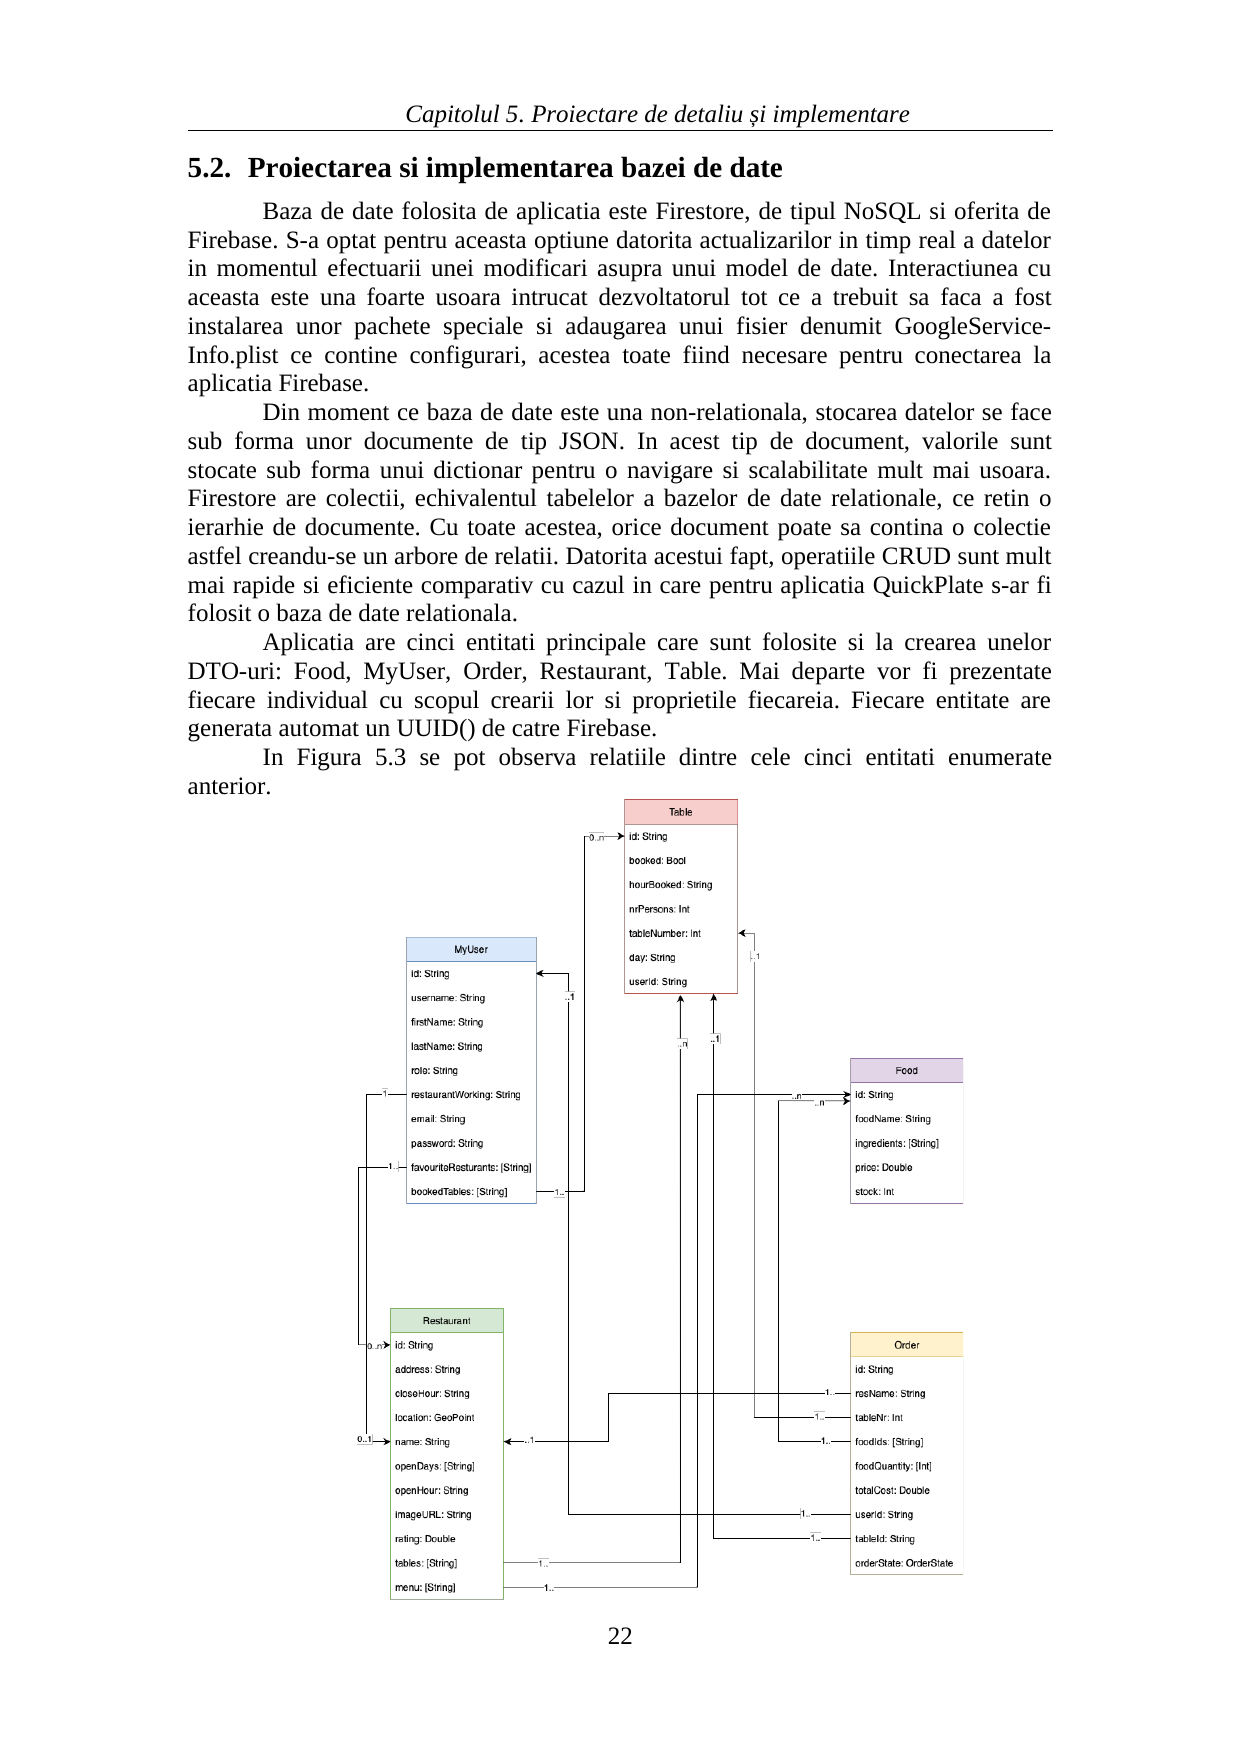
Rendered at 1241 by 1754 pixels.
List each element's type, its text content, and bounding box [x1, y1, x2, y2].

text Baza de date folosita de aplicatia este Firestore, de tipul NoSQL si oferita de Firebase. S-a optat pentru aceasta optiune datorita actualizarilor in timp real a datelor in momentul efectuarii unei modificari asupra unui model de date. Interactiunea cu aceasta este una foarte usoara intrucat dezvoltatorul tot ce a trebuit sa faca a fost instalarea unor pachete speciale si adaugarea unui fisier denumit GoogleService-Info.plist ce contine configurari, acestea toate fiind necesare pentru conectarea la aplicatia Firebase. [187, 196, 1053, 397]
text Din moment ce baza de date este una non-relationala, stocarea datelor se face sub forma unor documente de tip JSON. In acest tip de document, valorile sunt stocate sub forma unui dictionar pentru o navigare si scalabilitate mult mai usoara. Firestore are colectii, echivalentul tabelelor a bazelor de date relationale, ce retin o ierarhie de documente. Cu toate acestea, orice document poate sa contina o colectie astfel creandu-se un arbore de relatii. Datorita acestui fapt, operatiile CRUD sunt mult mai rapide si eficiente comparativ cu cazul in care pentru aplicatia QuickPlate s-ar fi folosit o baza de date relationala. [187, 397, 1053, 627]
subtitle Proiectarea si implementarea bazei de date [187, 150, 1053, 183]
picture [352, 799, 964, 1600]
text In Figura 5.3 se pot observa relatiile dintre cele cinci entitati enumerate anterior. [187, 742, 1053, 800]
text Aplicatia are cinci entitati principale care sunt folosite si la crearea unelor DTO-uri: Food, MyUser, Order, Restaurant, Table. Mai departe vor fi prezentate fiecare individual cu scopul crearii lor si proprietile fiecareia. Fiecare entitate are generata automat un UUID() de catre Firebase. [187, 627, 1053, 742]
